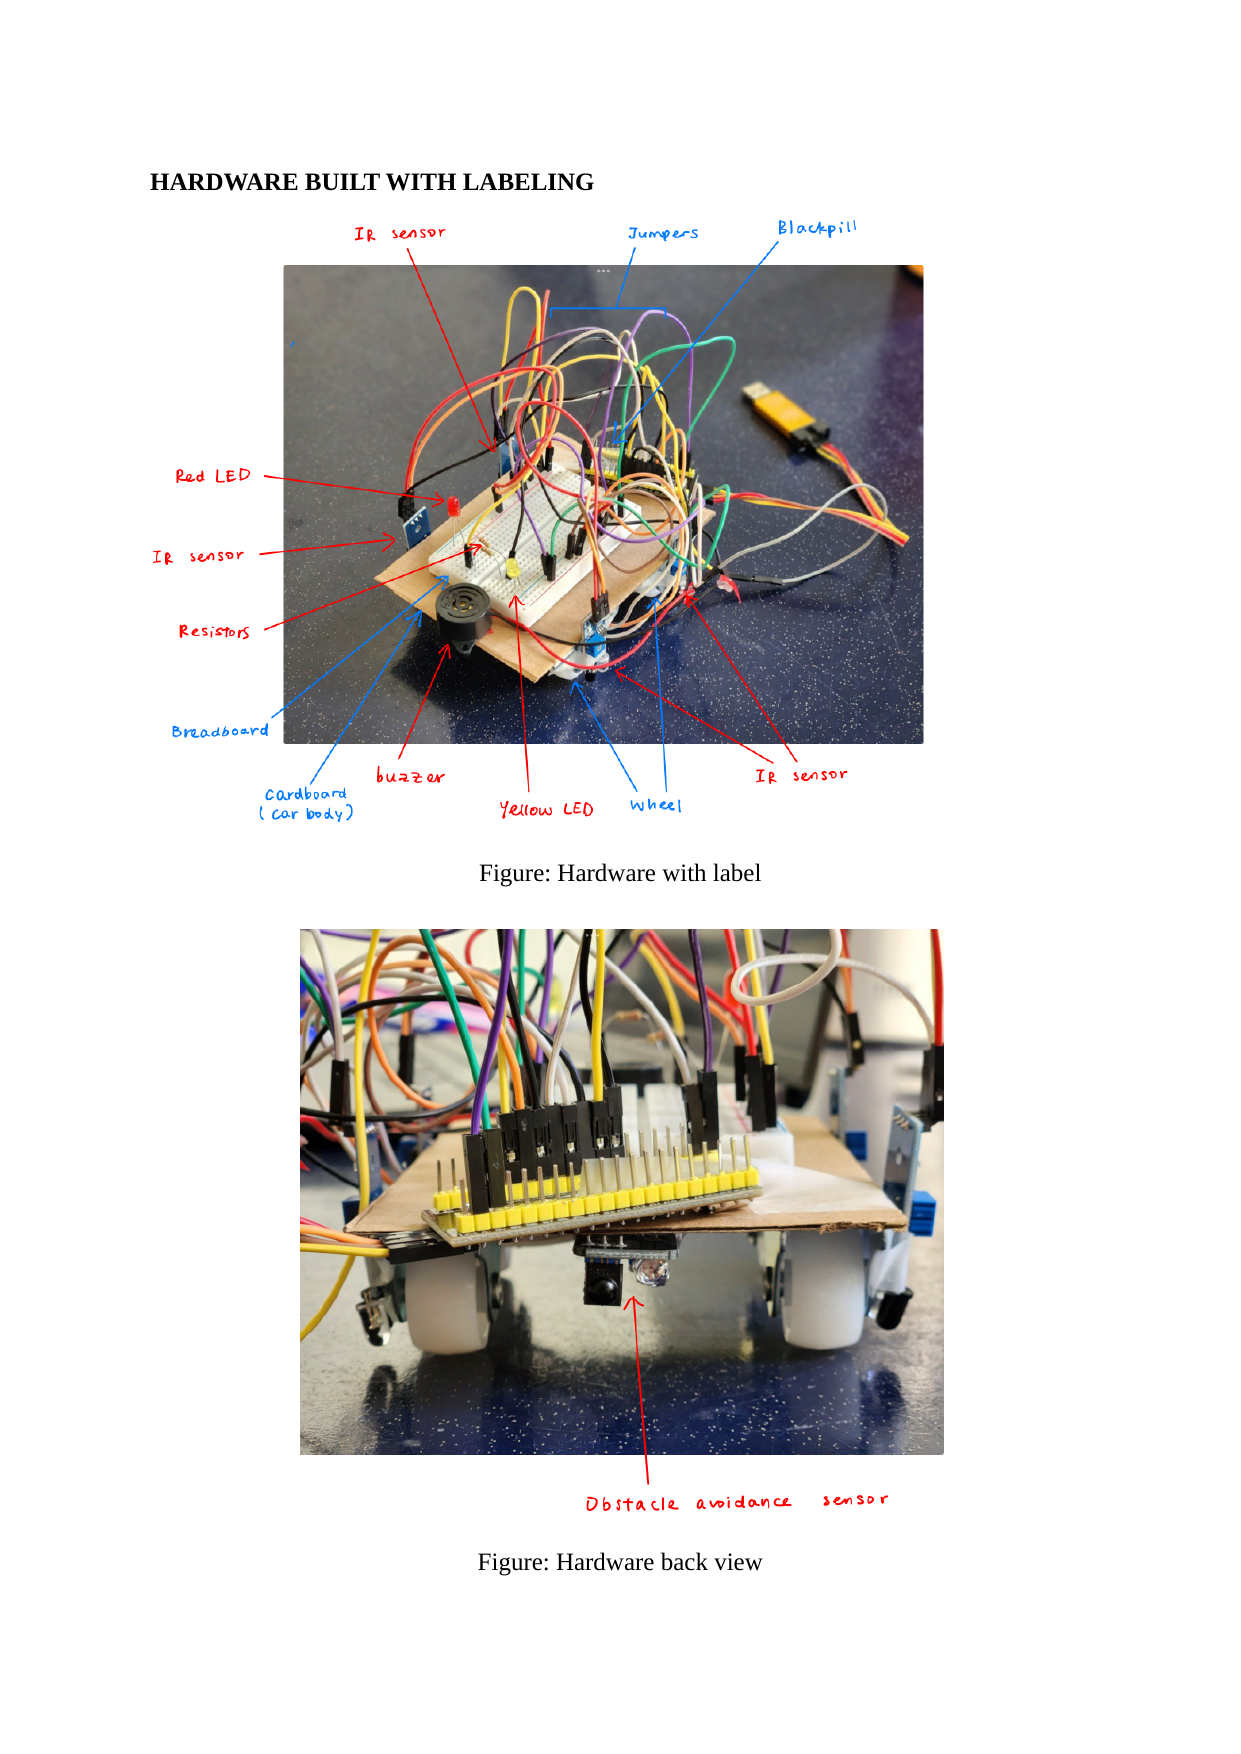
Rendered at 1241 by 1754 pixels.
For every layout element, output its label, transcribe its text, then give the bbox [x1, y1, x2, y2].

text Figure: Hardware with label [150, 858, 1090, 887]
text Figure: Hardware back view [150, 1547, 1090, 1576]
picture [150, 218, 966, 827]
subtitle HARDWARE BUILT WITH LABELING [150, 167, 1090, 195]
picture [289, 918, 951, 1515]
